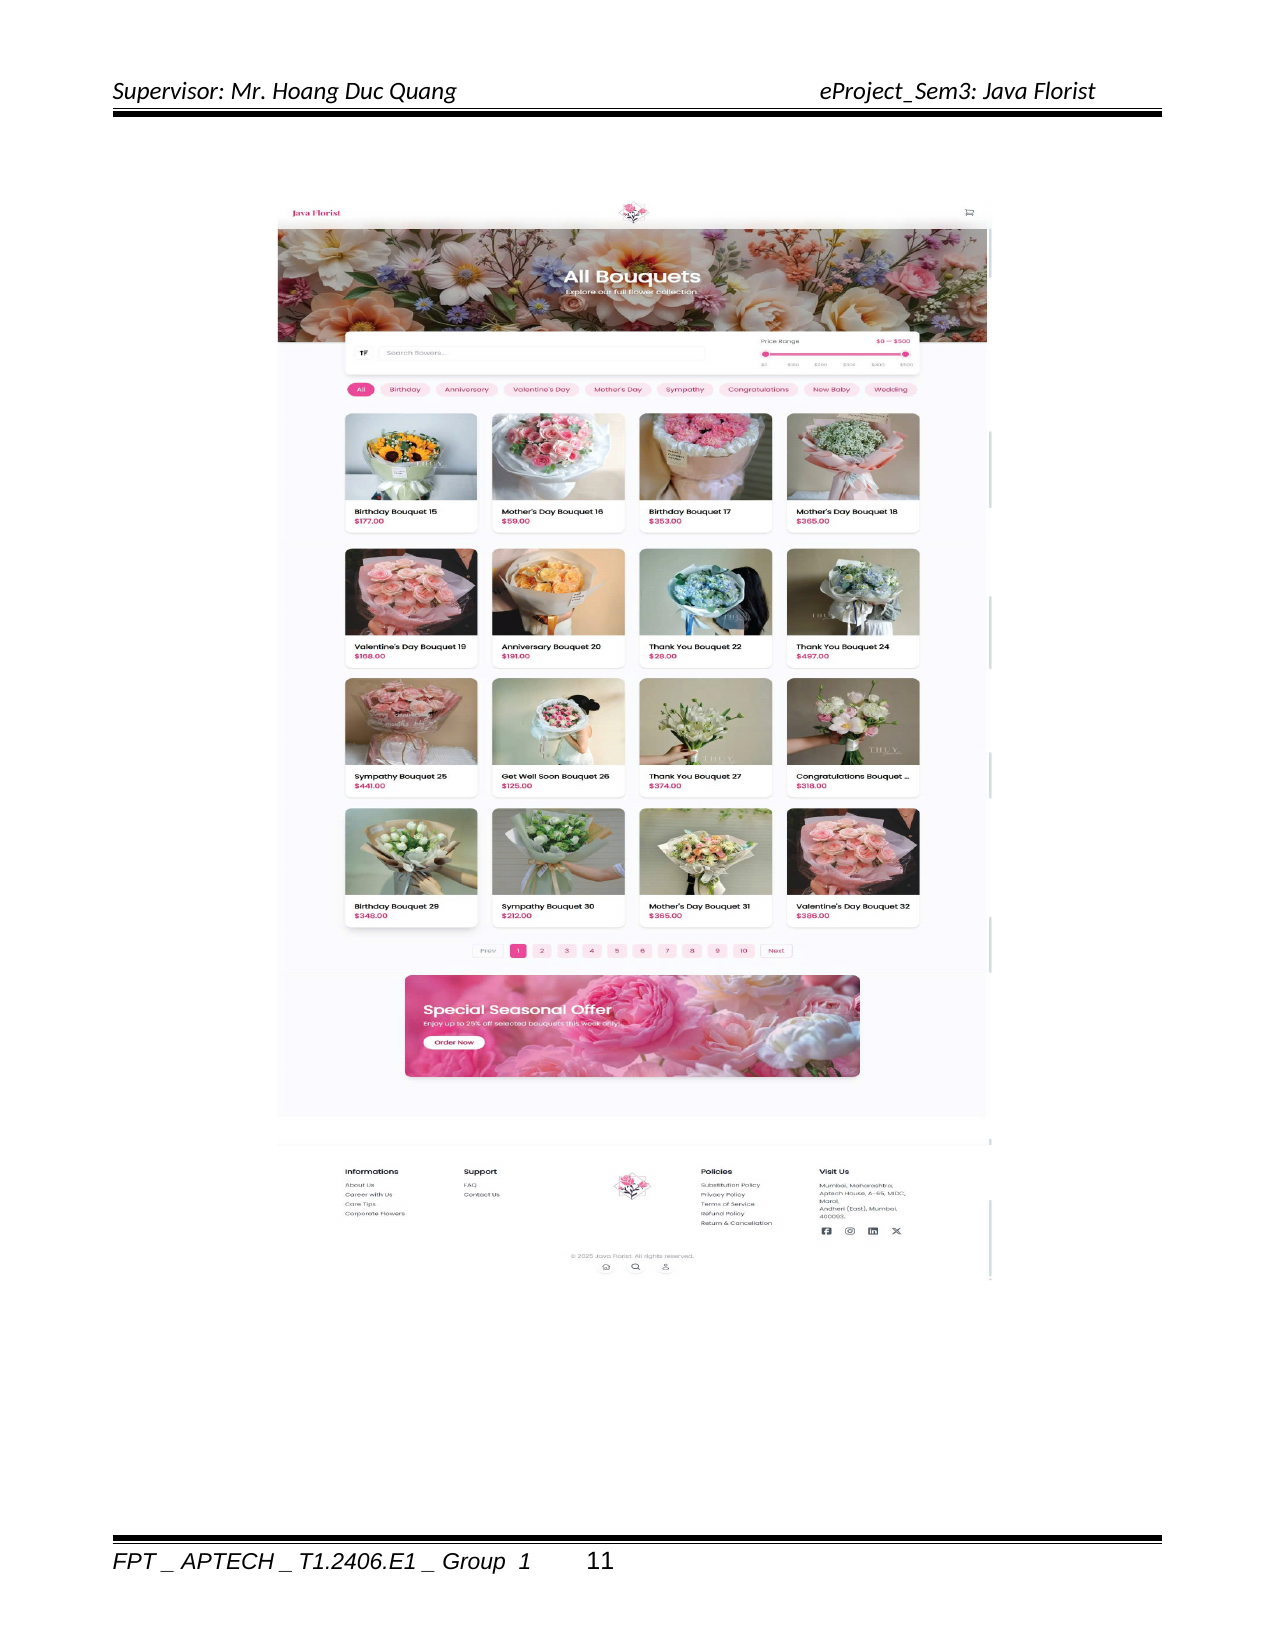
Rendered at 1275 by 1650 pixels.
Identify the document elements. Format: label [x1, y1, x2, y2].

picture [277, 196, 993, 1281]
